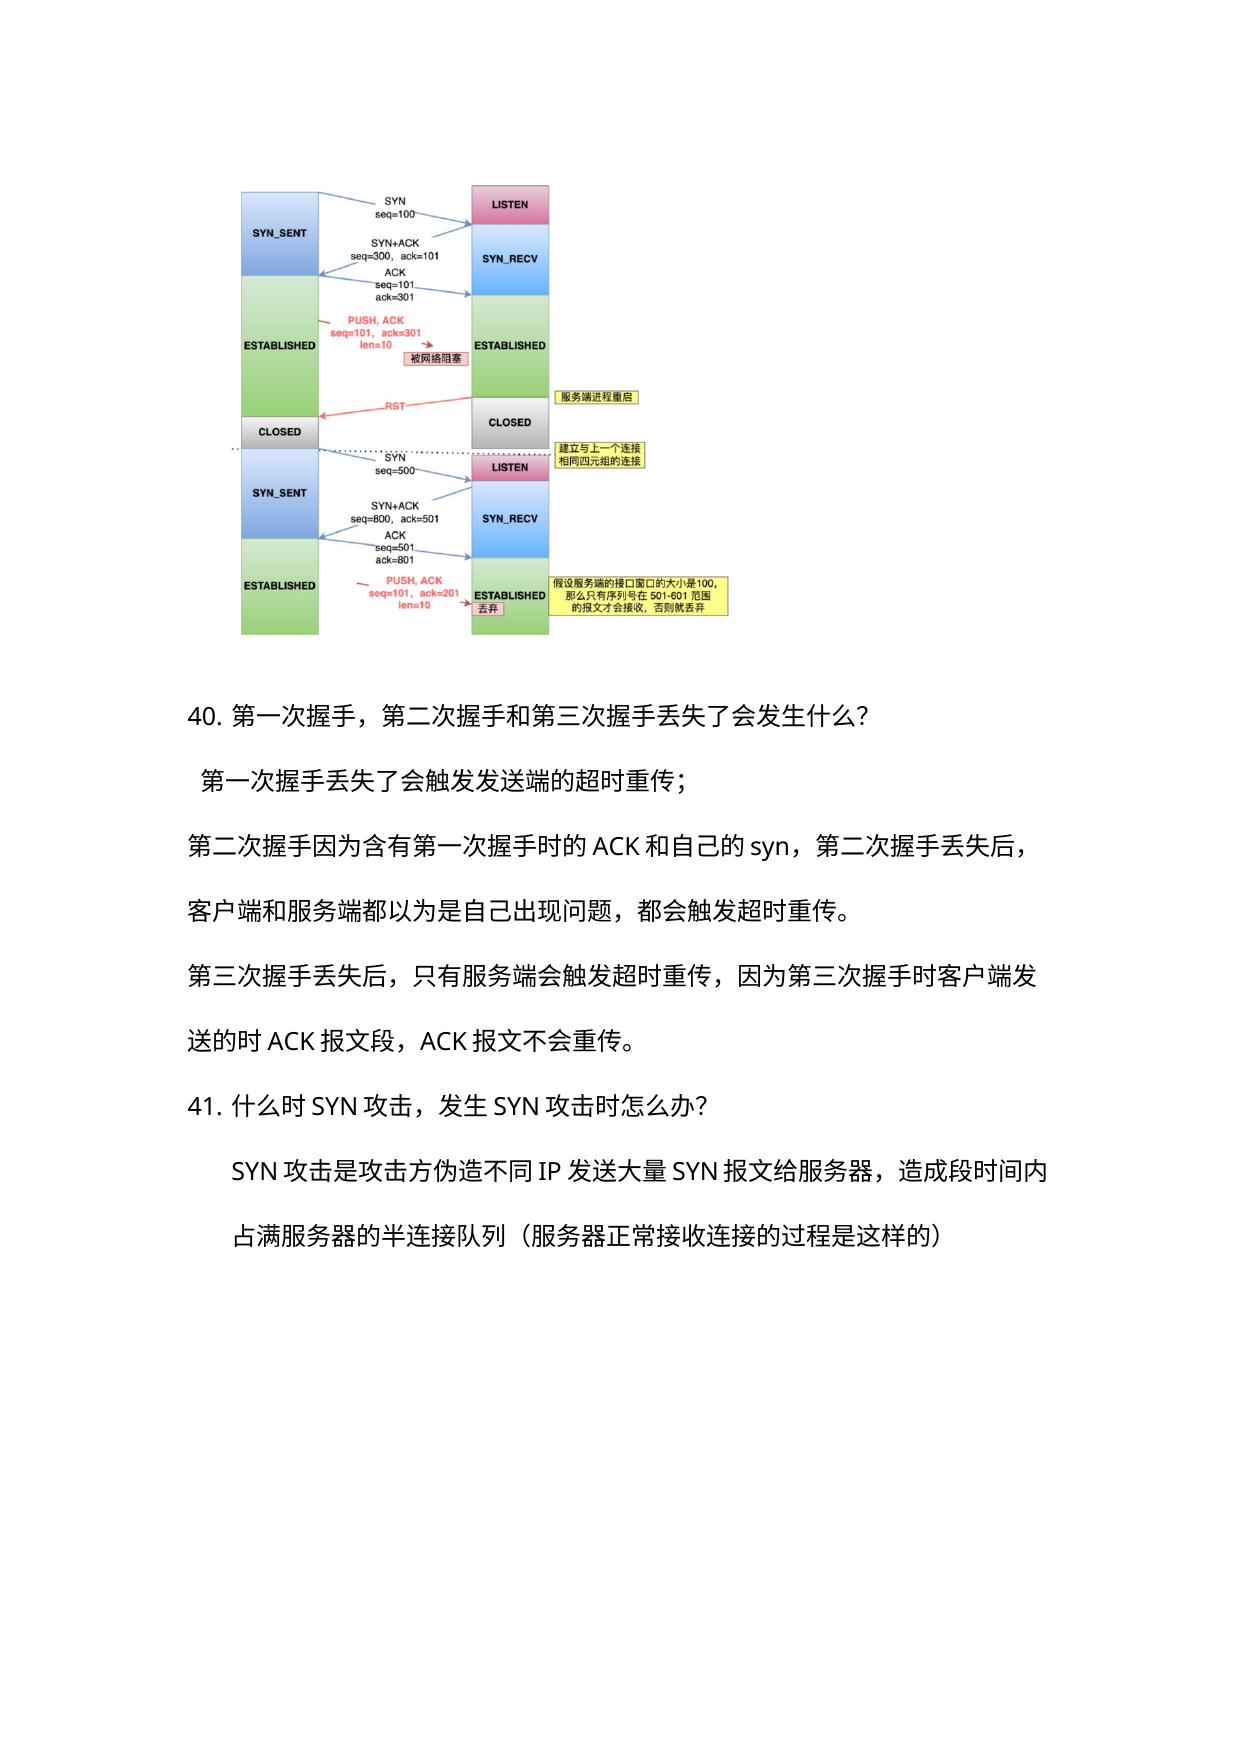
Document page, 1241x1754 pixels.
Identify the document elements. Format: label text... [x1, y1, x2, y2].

text 第三次握手丢失后，只有服务端会触发超时重传，因为第三次握手时客户端发送的时ACK报文段，ACK报文不会重传。 [187, 942, 1053, 1072]
text 第二次握手因为含有第一次握手时的ACK和自己的syn，第二次握手丢失后，客户端和服务端都以为是自己出现问题，都会触发超时重传。 [187, 812, 1053, 942]
list 第一次握手，第二次握手和第三次握手丢失了会发生什么？ [187, 682, 1053, 747]
picture [231, 172, 738, 639]
text 第一次握手丢失了会触发发送端的超时重传； [187, 747, 1053, 812]
list SYN攻击是攻击方伪造不同IP发送大量SYN报文给服务器，造成段时间内占满服务器的半连接队列（服务器正常接收连接的过程是这样的） [231, 1137, 1053, 1267]
list 什么时SYN攻击，发生SYN攻击时怎么办？ [187, 1072, 1053, 1137]
